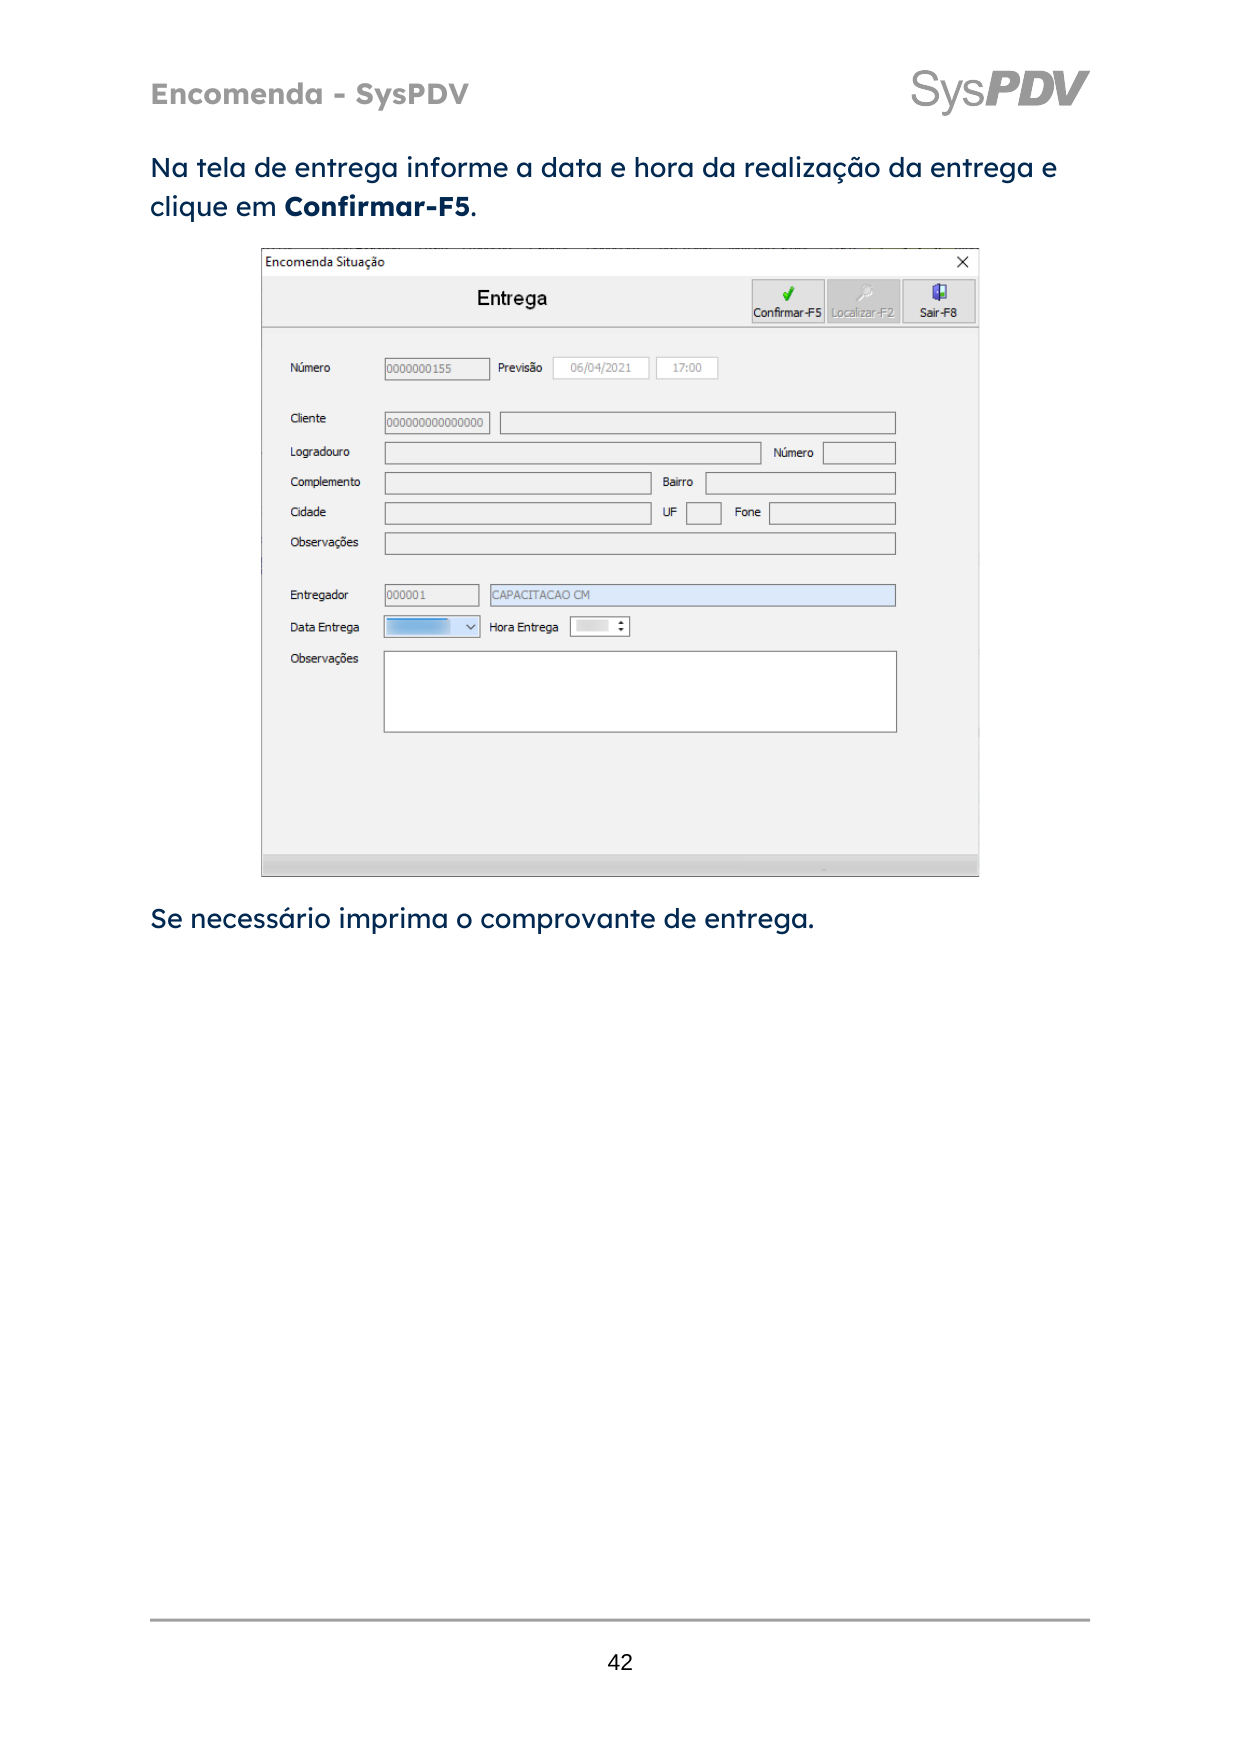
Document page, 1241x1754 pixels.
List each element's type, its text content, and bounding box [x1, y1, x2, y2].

text Na tela de entrega informe a data e hora da realização da entrega e clique em Confirmar-F5. [150, 150, 1090, 223]
picture [261, 248, 980, 877]
picture [911, 70, 1091, 116]
text Se necessário imprima o comprovante de entrega. [150, 901, 1090, 935]
